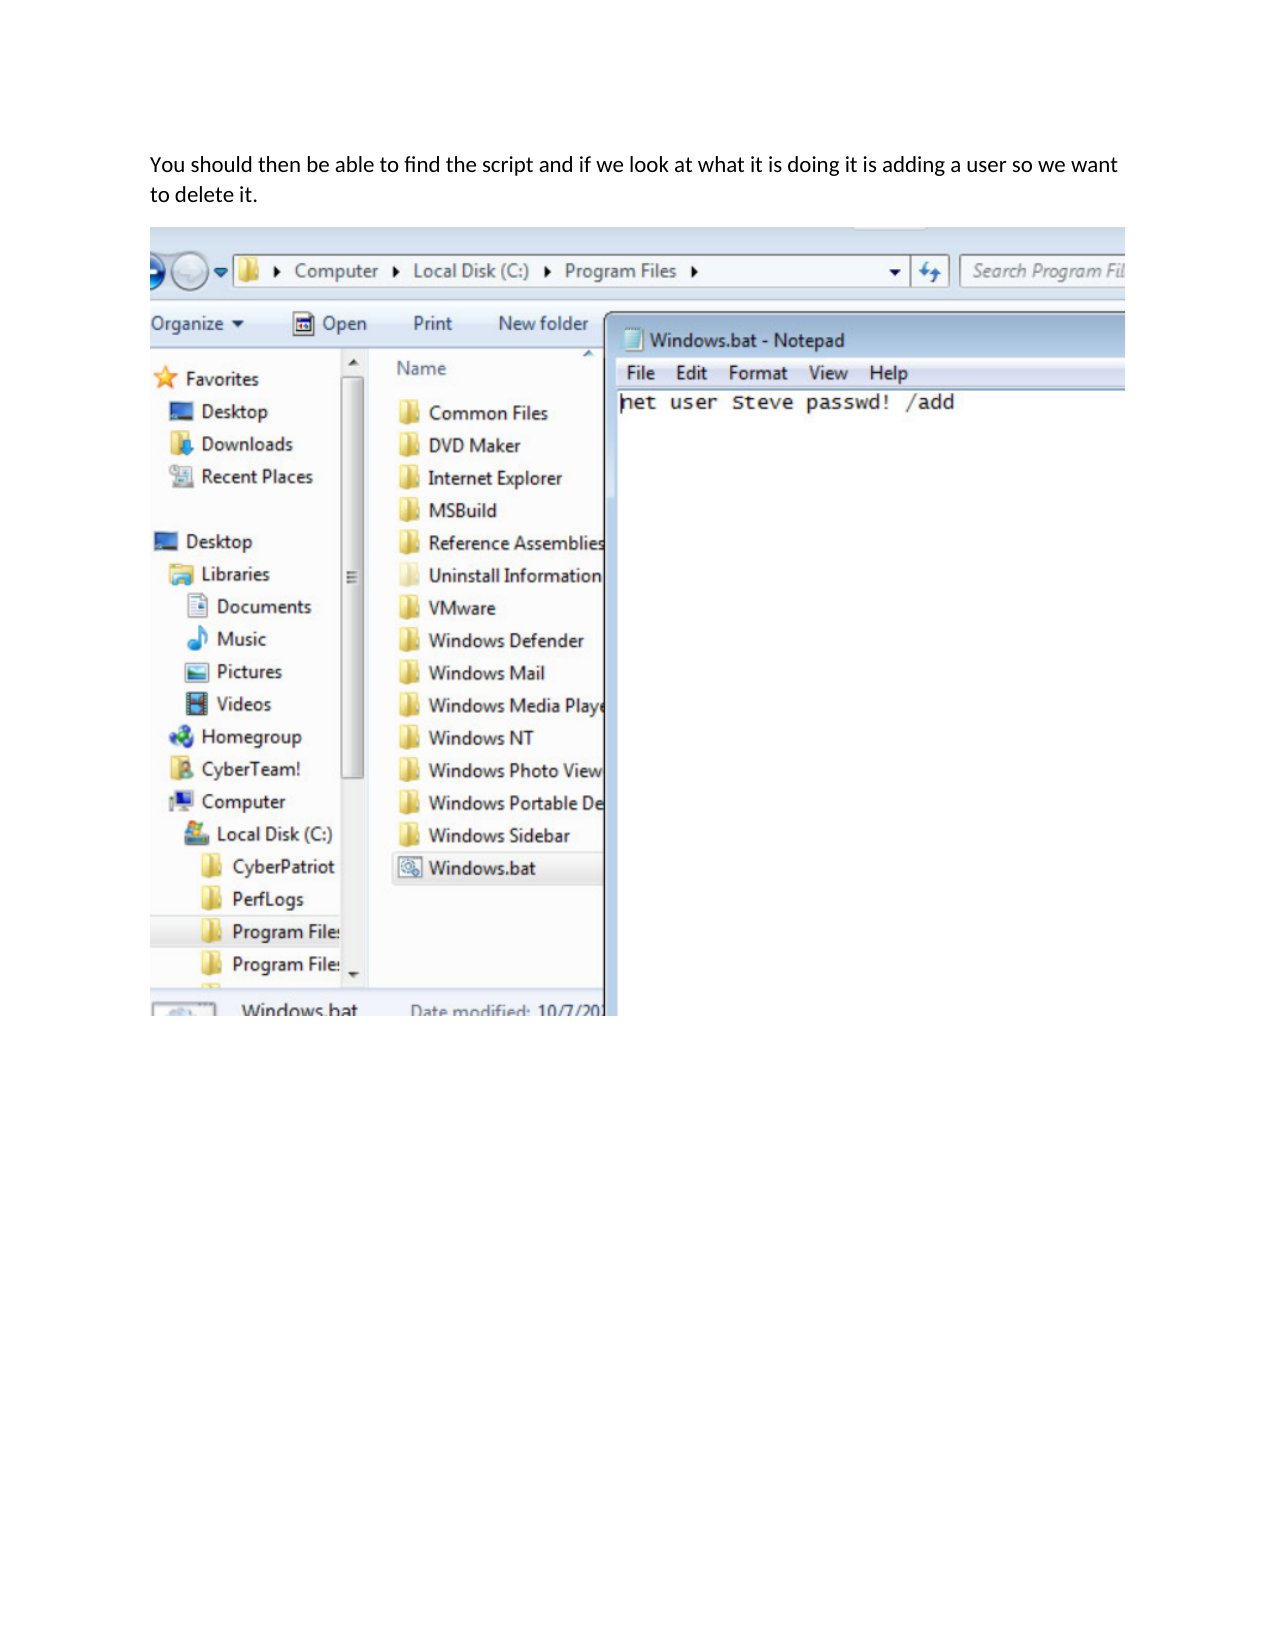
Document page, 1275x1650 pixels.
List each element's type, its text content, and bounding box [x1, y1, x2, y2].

picture [150, 227, 1125, 1016]
text You should then be able to find the script and if we look at what it is doing it is adding a user so we want to delete it. [150, 150, 1125, 208]
